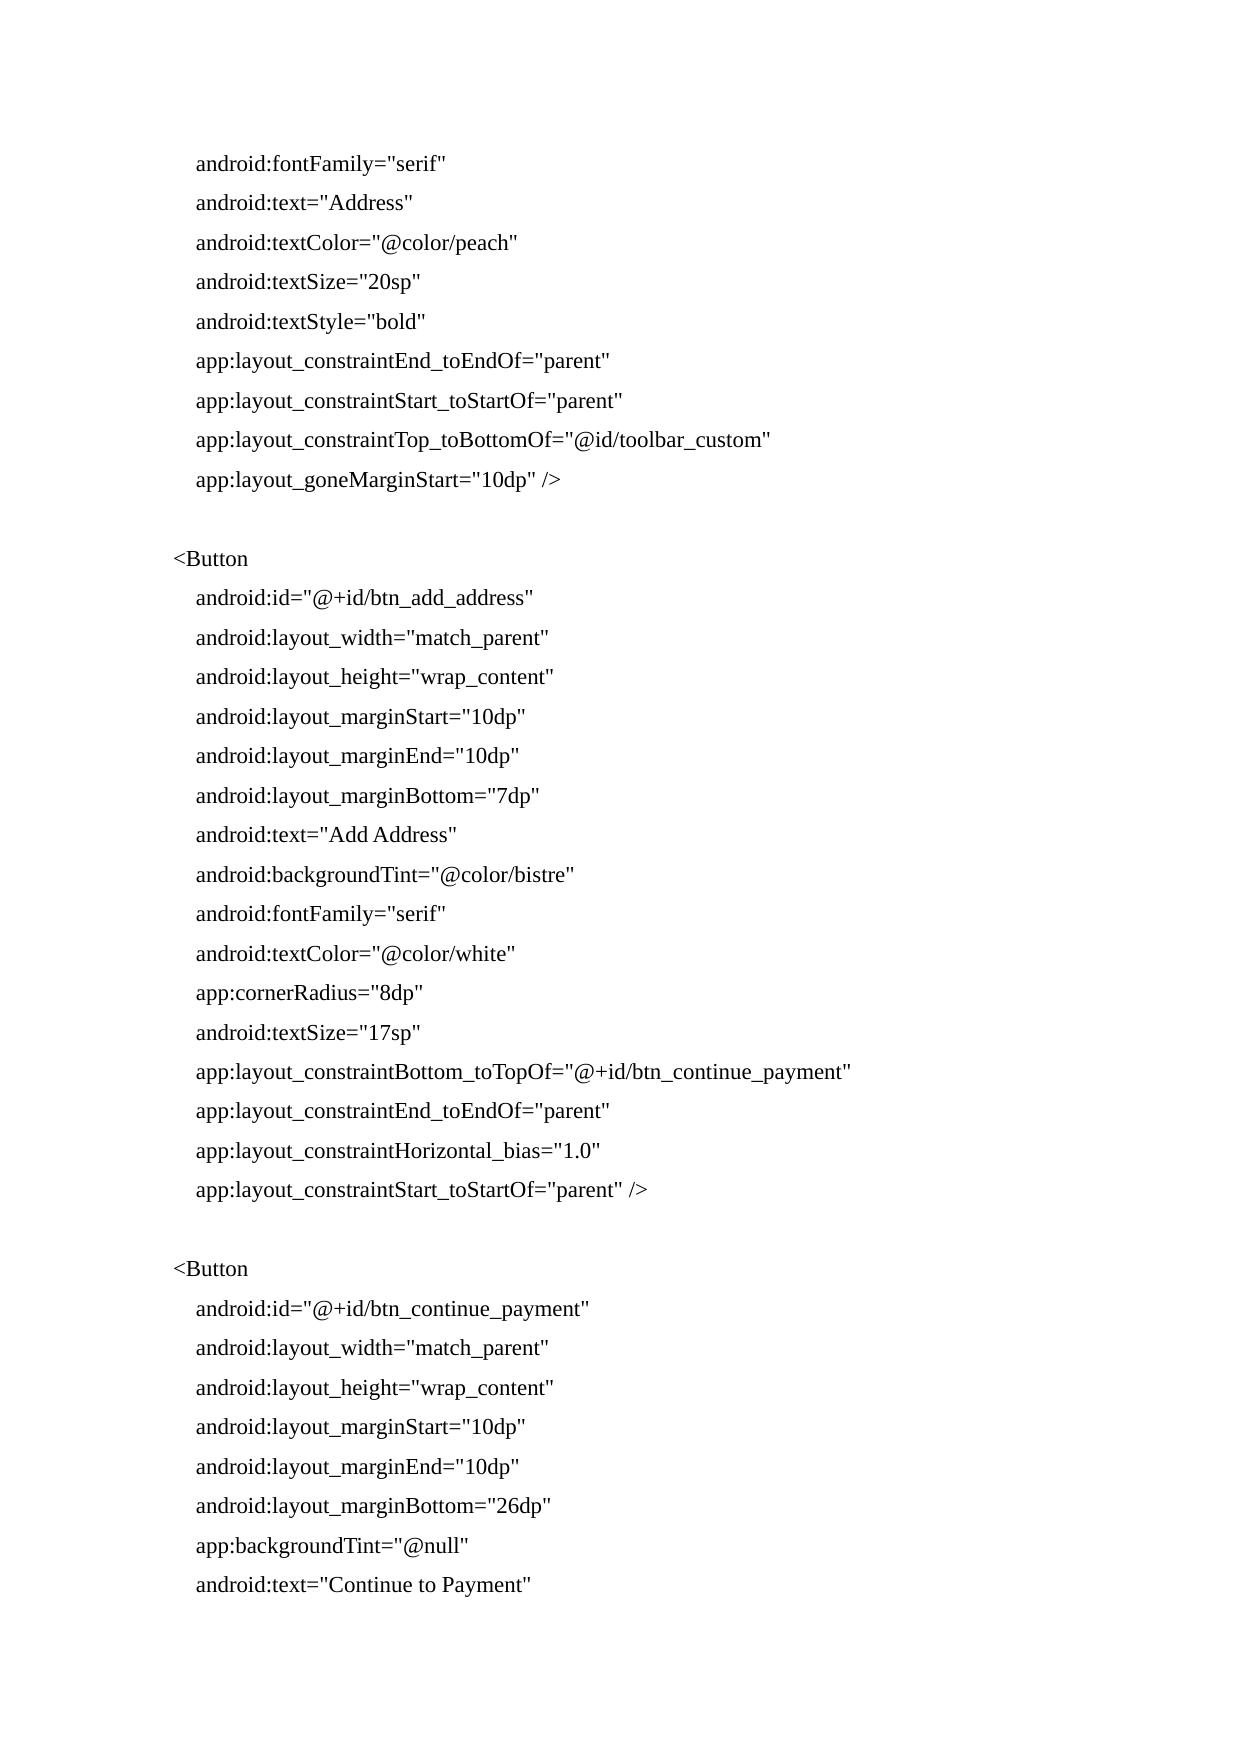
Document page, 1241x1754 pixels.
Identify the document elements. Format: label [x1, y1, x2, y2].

text [150, 150, 1090, 1598]
